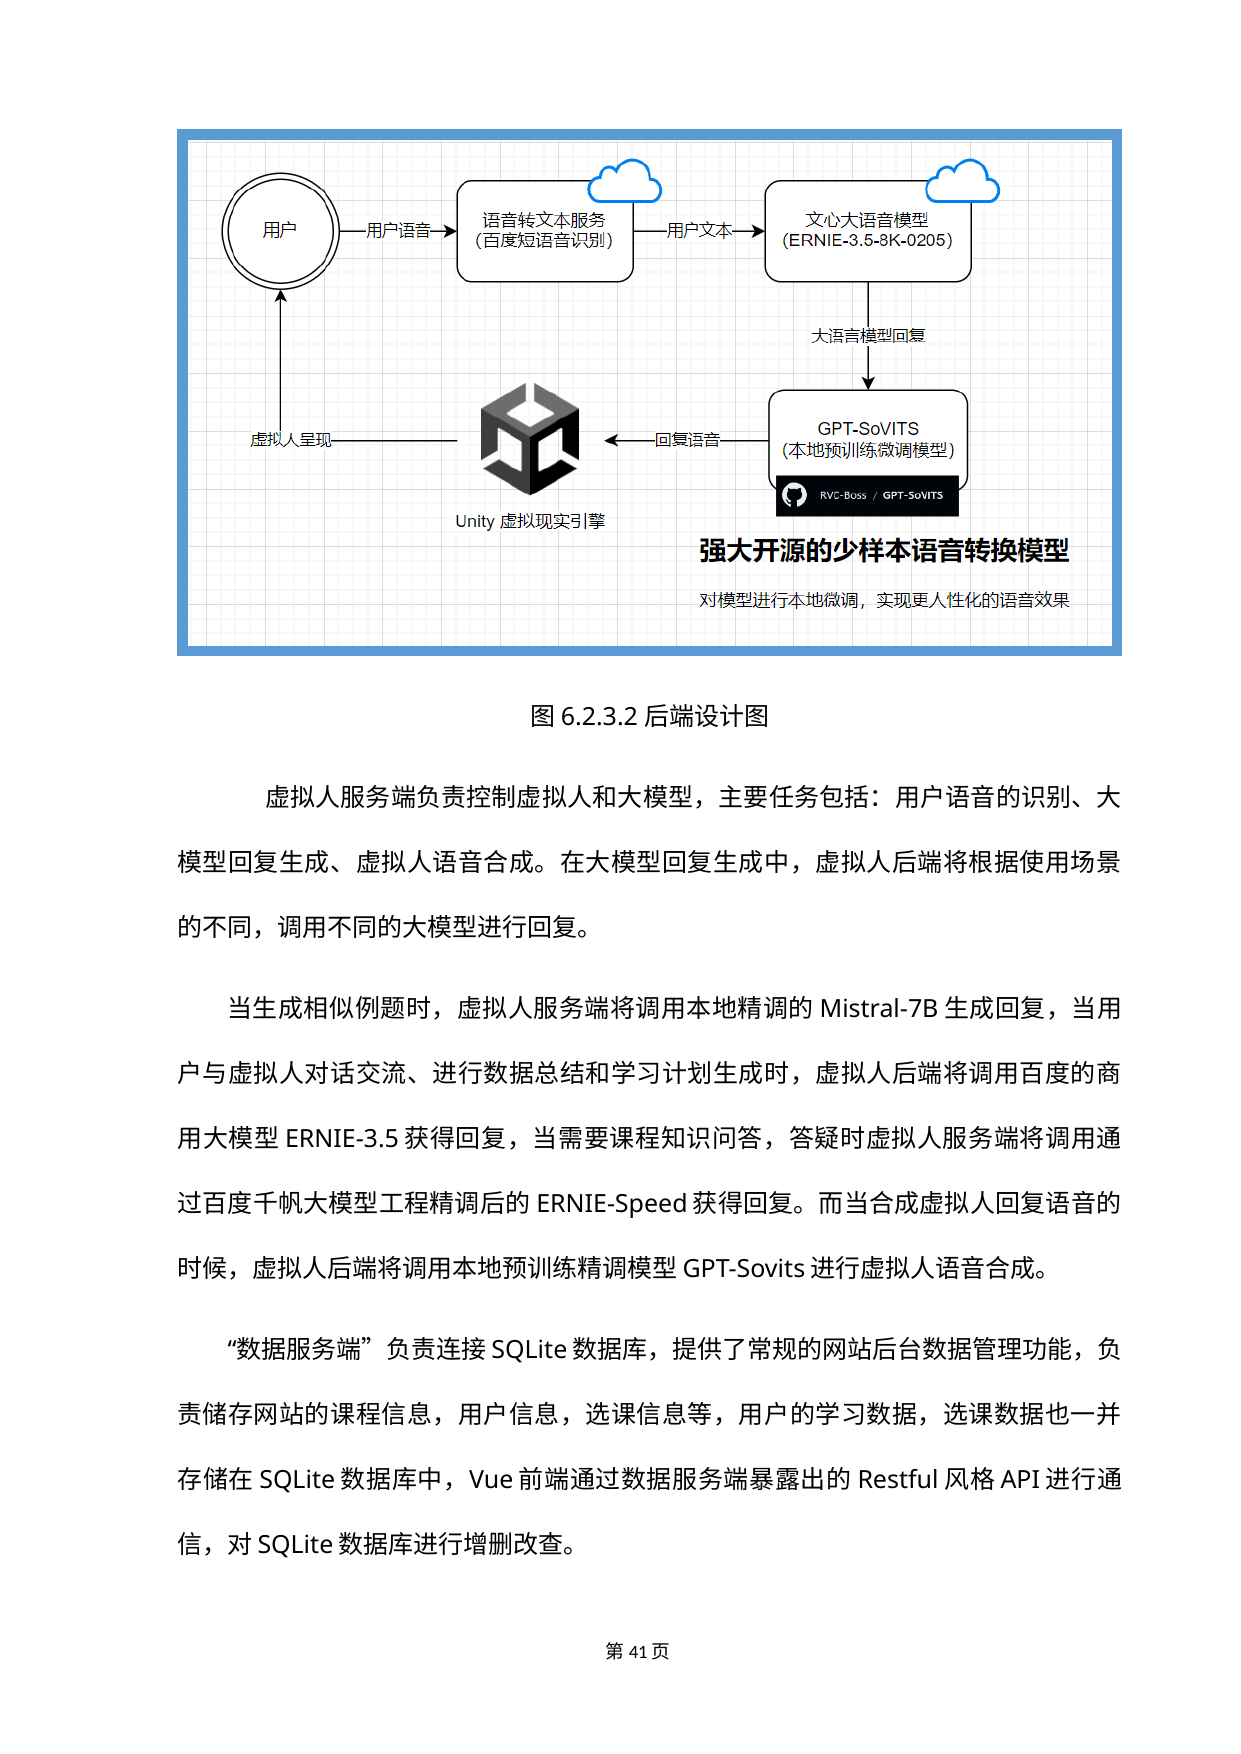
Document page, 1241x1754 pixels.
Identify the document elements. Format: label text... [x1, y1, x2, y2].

text 当生成相似例题时，虚拟人服务端将调用本地精调的Mistral-7B生成回复，当用户与虚拟人对话交流、进行数据总结和学习计划生成时，虚拟人后端将调用百度的商用大模型ERNIE-3.5获得回复，当需要课程知识问答，答疑时虚拟人服务端将调用通过百度千帆大模型工程精调后的ERNIE-Speed获得回复。而当合成虚拟人回复语音的时候，虚拟人后端将调用本地预训练精调模型GPT-Sovits进行虚拟人语音合成。 [177, 974, 1122, 1299]
text 图 6.2.3.2 后端设计图 [177, 682, 1122, 747]
picture [188, 140, 1112, 646]
text 虚拟人服务端负责控制虚拟人和大模型，主要任务包括：用户语音的识别、大模型回复生成、虚拟人语音合成。在大模型回复生成中，虚拟人后端将根据使用场景的不同，调用不同的大模型进行回复。 [177, 763, 1122, 958]
text “数据服务端”负责连接SQLite数据库，提供了常规的网站后台数据管理功能，负责储存网站的课程信息，用户信息，选课信息等，用户的学习数据，选课数据也一并存储在SQLite数据库中，Vue前端通过数据服务端暴露出的Restful风格API进行通信，对SQLite数据库进行增删改查。 [177, 1315, 1122, 1575]
